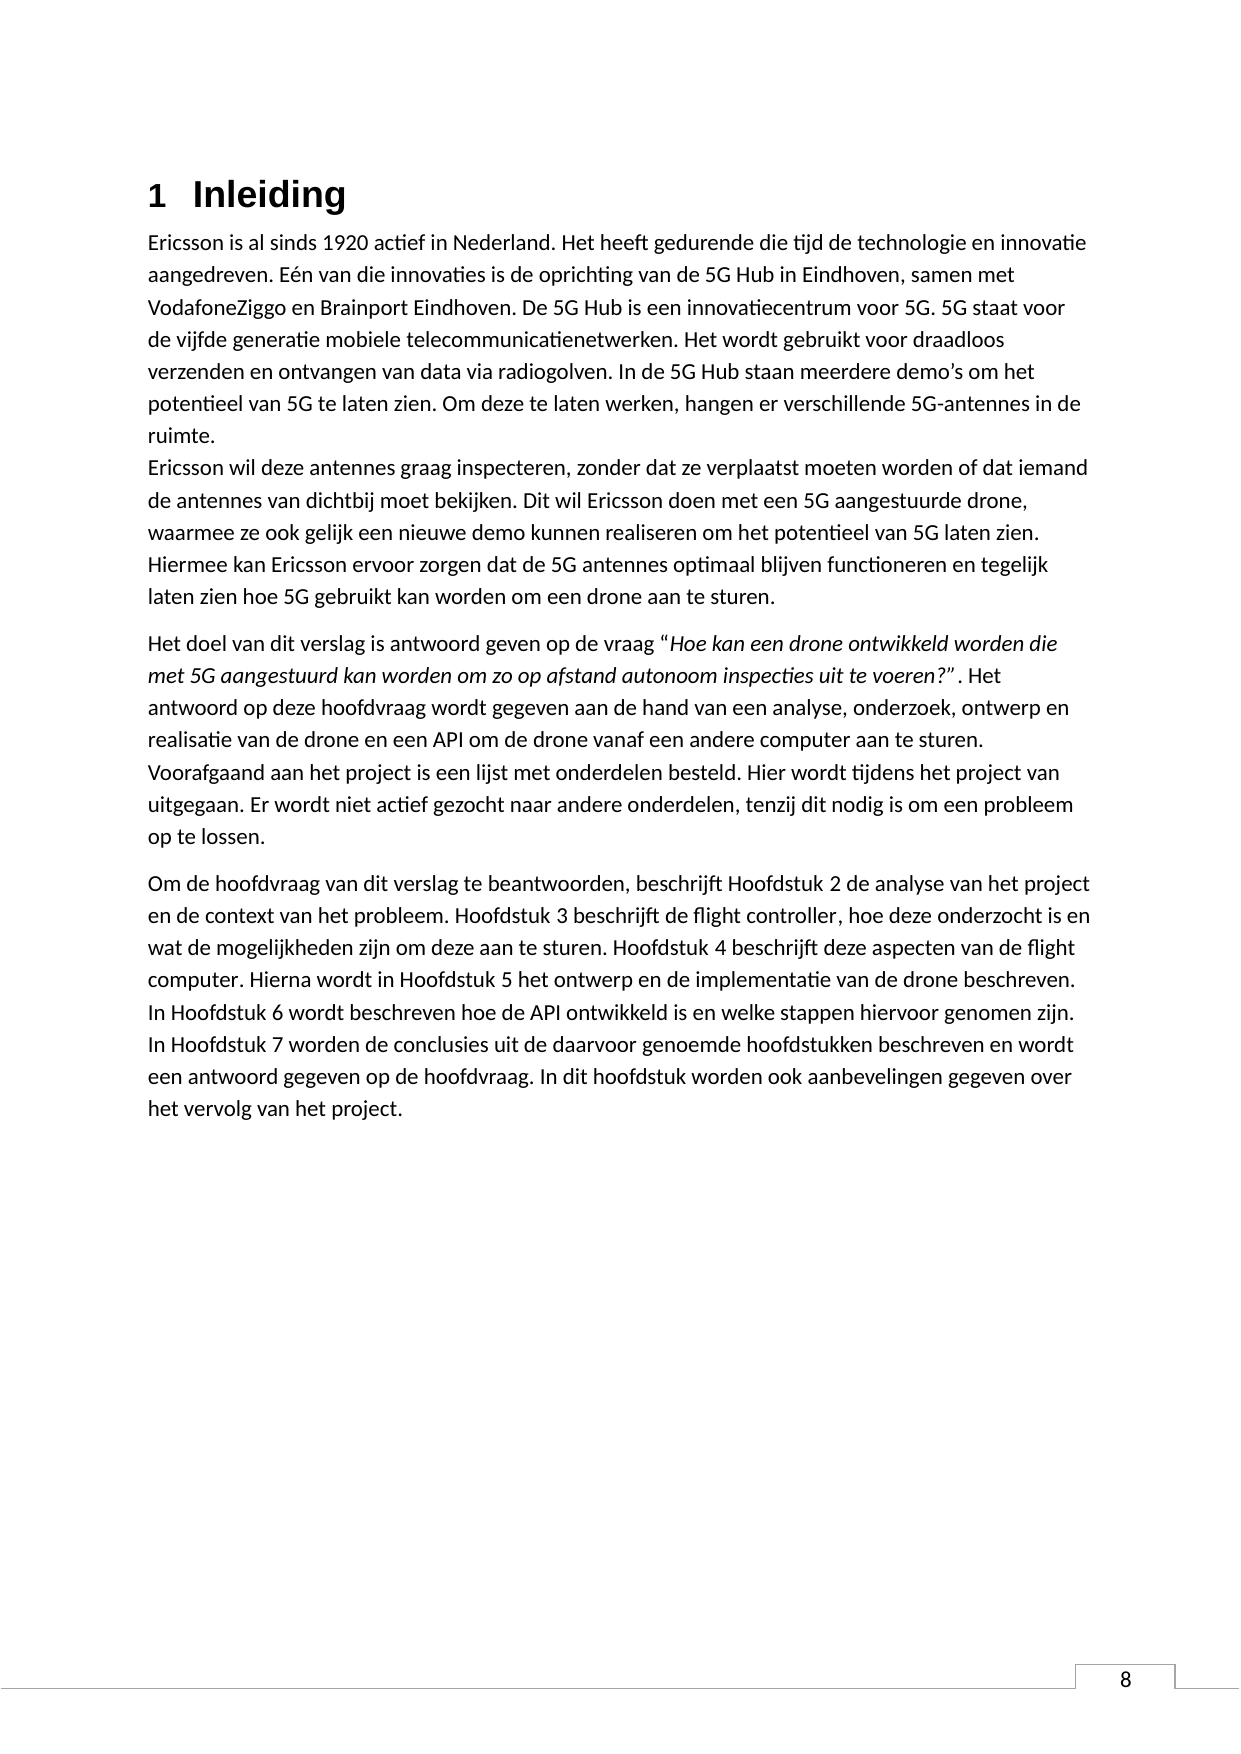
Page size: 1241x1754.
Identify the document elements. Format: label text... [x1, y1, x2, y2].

text Ericsson is al sinds 1920 actief in Nederland. Het heeft gedurende die tijd de technologie en innovatie aangedreven. Eén van die innovaties is de oprichting van de 5G Hub in Eindhoven, samen met VodafoneZiggo en Brainport Eindhoven. De 5G Hub is een innovatiecentrum voor 5G. 5G staat voor de vijfde generatie mobiele telecommunicatienetwerken. Het wordt gebruikt voor draadloos verzenden en ontvangen van data via radiogolven. In de 5G Hub staan meerdere demo’s om het potentieel van 5G te laten zien. Om deze te laten werken, hangen er verschillende 5G-antennes in de ruimte. Ericsson wil deze antennes graag inspecteren, zonder dat ze verplaatst moeten worden of dat iemand de antennes van dichtbij moet bekijken. Dit wil Ericsson doen met een 5G aangestuurde drone, waarmee ze ook gelijk een nieuwe demo kunnen realiseren om het potentieel van 5G laten zien. Hiermee kan Ericsson ervoor zorgen dat de 5G antennes optimaal blijven functioneren en tegelijk laten zien hoe 5G gebruikt kan worden om een drone aan te sturen. [148, 228, 1093, 610]
text Het doel van dit verslag is antwoord geven op de vraag “Hoe kan een drone ontwikkeld worden die met 5G aangestuurd kan worden om zo op afstand autonoom inspecties uit te voeren?”. Het antwoord op deze hoofdvraag wordt gegeven aan de hand van een analyse, onderzoek, ontwerp en realisatie van de drone en een API om de drone vanaf een andere computer aan te sturen. Voorafgaand aan het project is een lijst met onderdelen besteld. Hier wordt tijdens het project van uitgegaan. Er wordt niet actief gezocht naar andere onderdelen, tenzij dit nodig is om een probleem op te lossen. [148, 629, 1093, 850]
text Om de hoofdvraag van dit verslag te beantwoorden, beschrijft Hoofdstuk 2 de analyse van het project en de context van het probleem. Hoofdstuk 3 beschrijft de flight controller, hoe deze onderzocht is en wat de mogelijkheden zijn om deze aan te sturen. Hoofdstuk 4 beschrijft deze aspecten van de flight computer. Hierna wordt in Hoofdstuk 5 het ontwerp en de implementatie van de drone beschreven. In Hoofdstuk 6 wordt beschreven hoe de API ontwikkeld is en welke stappen hiervoor genomen zijn. In Hoofdstuk 7 worden de conclusies uit de daarvoor genoemde hoofdstukken beschreven en wordt een antwoord gegeven op de hoofdvraag. In dit hoofdstuk worden ook aanbevelingen gegeven over het vervolg van het project. [148, 869, 1093, 1122]
subtitle Inleiding [148, 173, 1093, 216]
